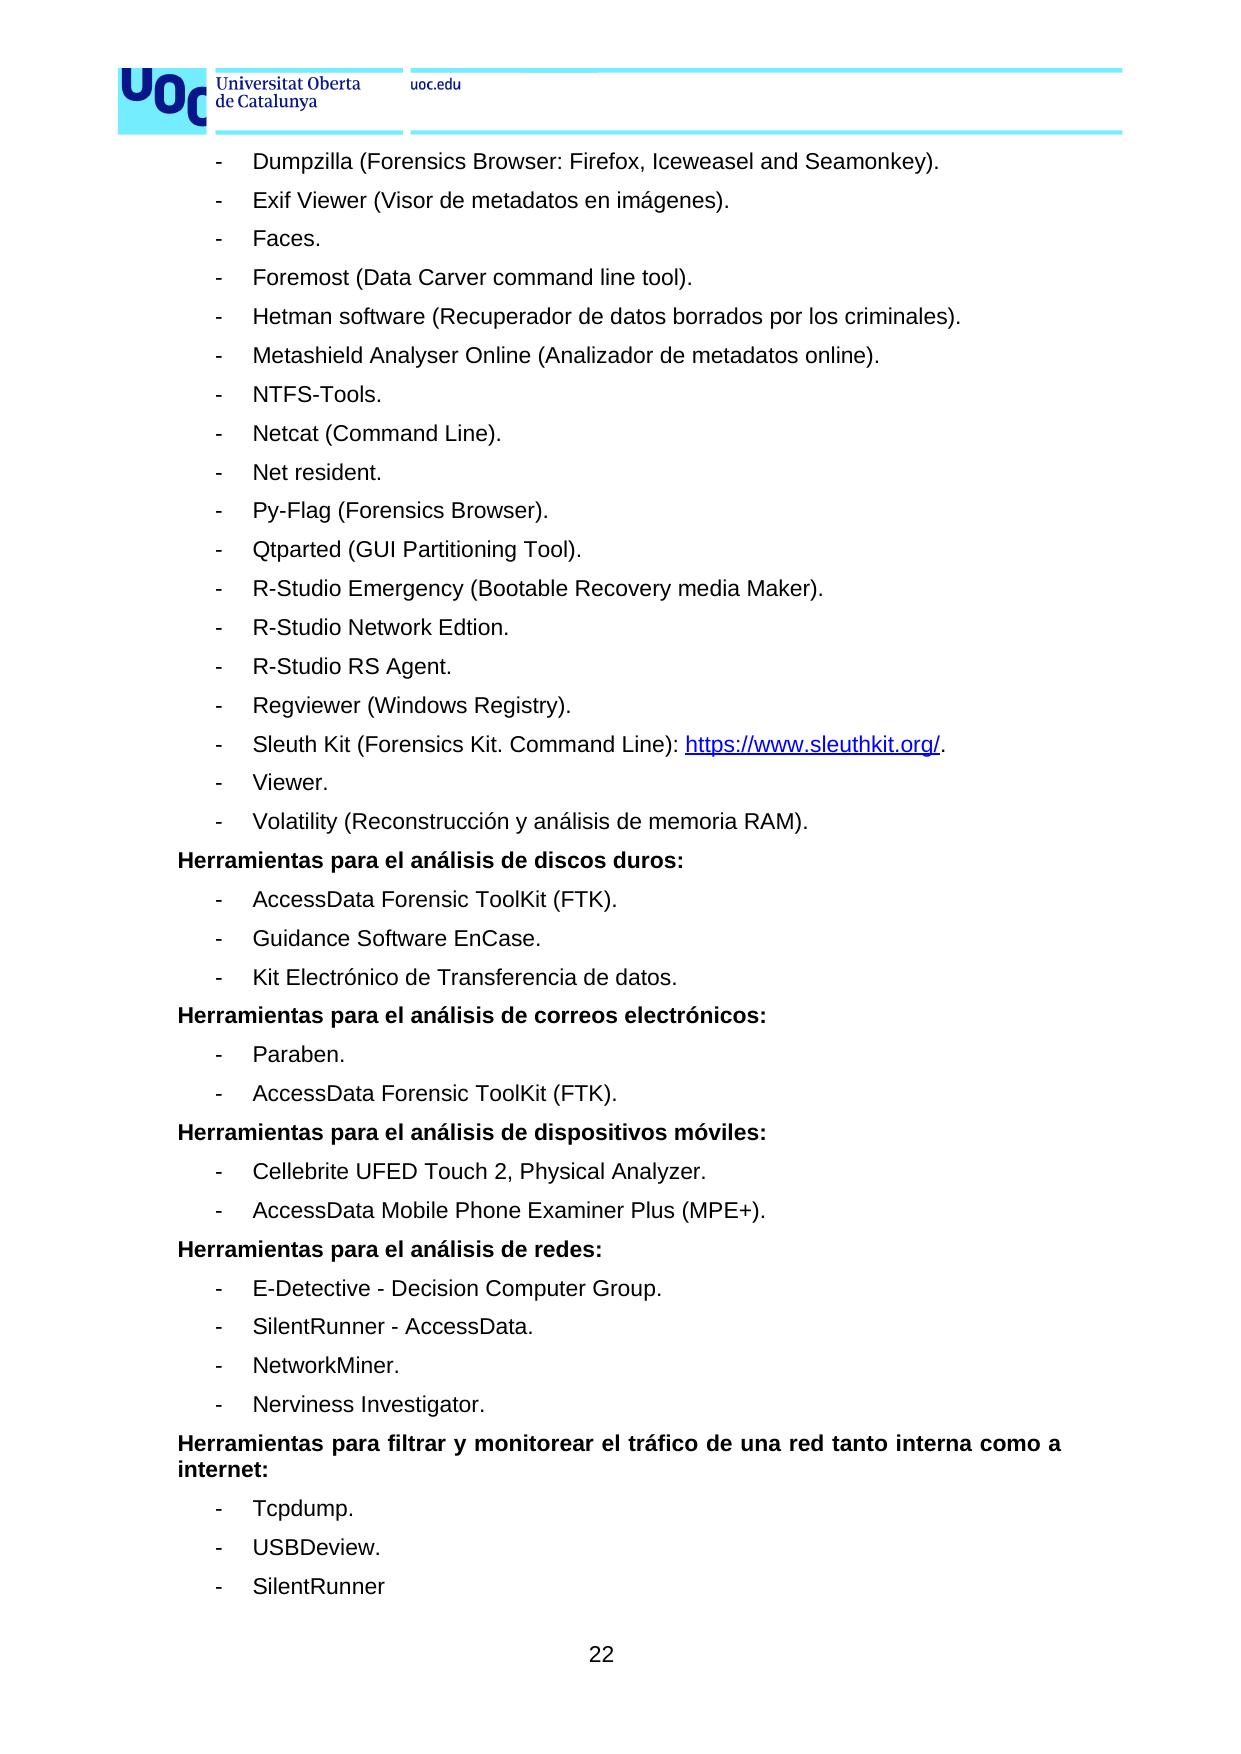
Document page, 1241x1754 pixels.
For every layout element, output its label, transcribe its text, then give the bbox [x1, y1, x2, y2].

list Guidance Software EnCase. [215, 925, 1063, 951]
list Volatility (Reconstrucción y análisis de memoria RAM). [215, 808, 1063, 834]
list Paraben. [215, 1041, 1063, 1068]
list R-Studio RS Agent. [215, 653, 1063, 679]
list Nerviness Investigator. [215, 1391, 1063, 1417]
list NetworkMiner. [215, 1352, 1063, 1378]
list SilentRunner - AccessData. [215, 1313, 1063, 1340]
list AccessData Forensic ToolKit (FTK). [215, 1080, 1063, 1107]
text Herramientas para el análisis de redes: [177, 1236, 1063, 1262]
list Netcat (Command Line). [215, 420, 1063, 446]
list Cellebrite UFED Touch 2, Physical Analyzer. [215, 1158, 1063, 1184]
list Sleuth Kit (Forensics Kit. Command Line): https://www.sleuthkit.org/. [215, 731, 1063, 757]
list E-Detective - Decision Computer Group. [215, 1274, 1063, 1301]
list Faces. [215, 225, 1063, 252]
picture [117, 68, 1123, 138]
list AccessData Forensic ToolKit (FTK). [215, 886, 1063, 912]
text Herramientas para el análisis de discos duros: [177, 847, 1063, 873]
list Py-Flag (Forensics Browser). [215, 497, 1063, 524]
list Exif Viewer (Visor de metadatos en imágenes). [215, 187, 1063, 213]
list Hetman software (Recuperador de datos borrados por los criminales). [215, 303, 1063, 329]
text Herramientas para filtrar y monitorear el tráfico de una red tanto interna como a internet: [177, 1430, 1063, 1483]
list Qtparted (GUI Partitioning Tool). [215, 536, 1063, 563]
list USBDeview. [215, 1534, 1063, 1560]
list Viewer. [215, 769, 1063, 796]
list Net resident. [215, 458, 1063, 485]
list Kit Electrónico de Transferencia de datos. [215, 964, 1063, 990]
list Metashield Analyser Online (Analizador de metadatos online). [215, 342, 1063, 368]
list AccessData Mobile Phone Examiner Plus (MPE+). [215, 1197, 1063, 1223]
list Tcpdump. [215, 1495, 1063, 1521]
text Herramientas para el análisis de dispositivos móviles: [177, 1119, 1063, 1145]
list R-Studio Emergency (Bootable Recovery media Maker). [215, 575, 1063, 601]
list R-Studio Network Edtion. [215, 614, 1063, 640]
text Herramientas para el análisis de correos electrónicos: [177, 1002, 1063, 1029]
list Foremost (Data Carver command line tool). [215, 264, 1063, 291]
list NTFS-Tools. [215, 381, 1063, 407]
list Regviewer (Windows Registry). [215, 692, 1063, 718]
list Dumpzilla (Forensics Browser: Firefox, Iceweasel and Seamonkey). [215, 148, 1063, 174]
list SilentRunner [215, 1573, 1063, 1599]
